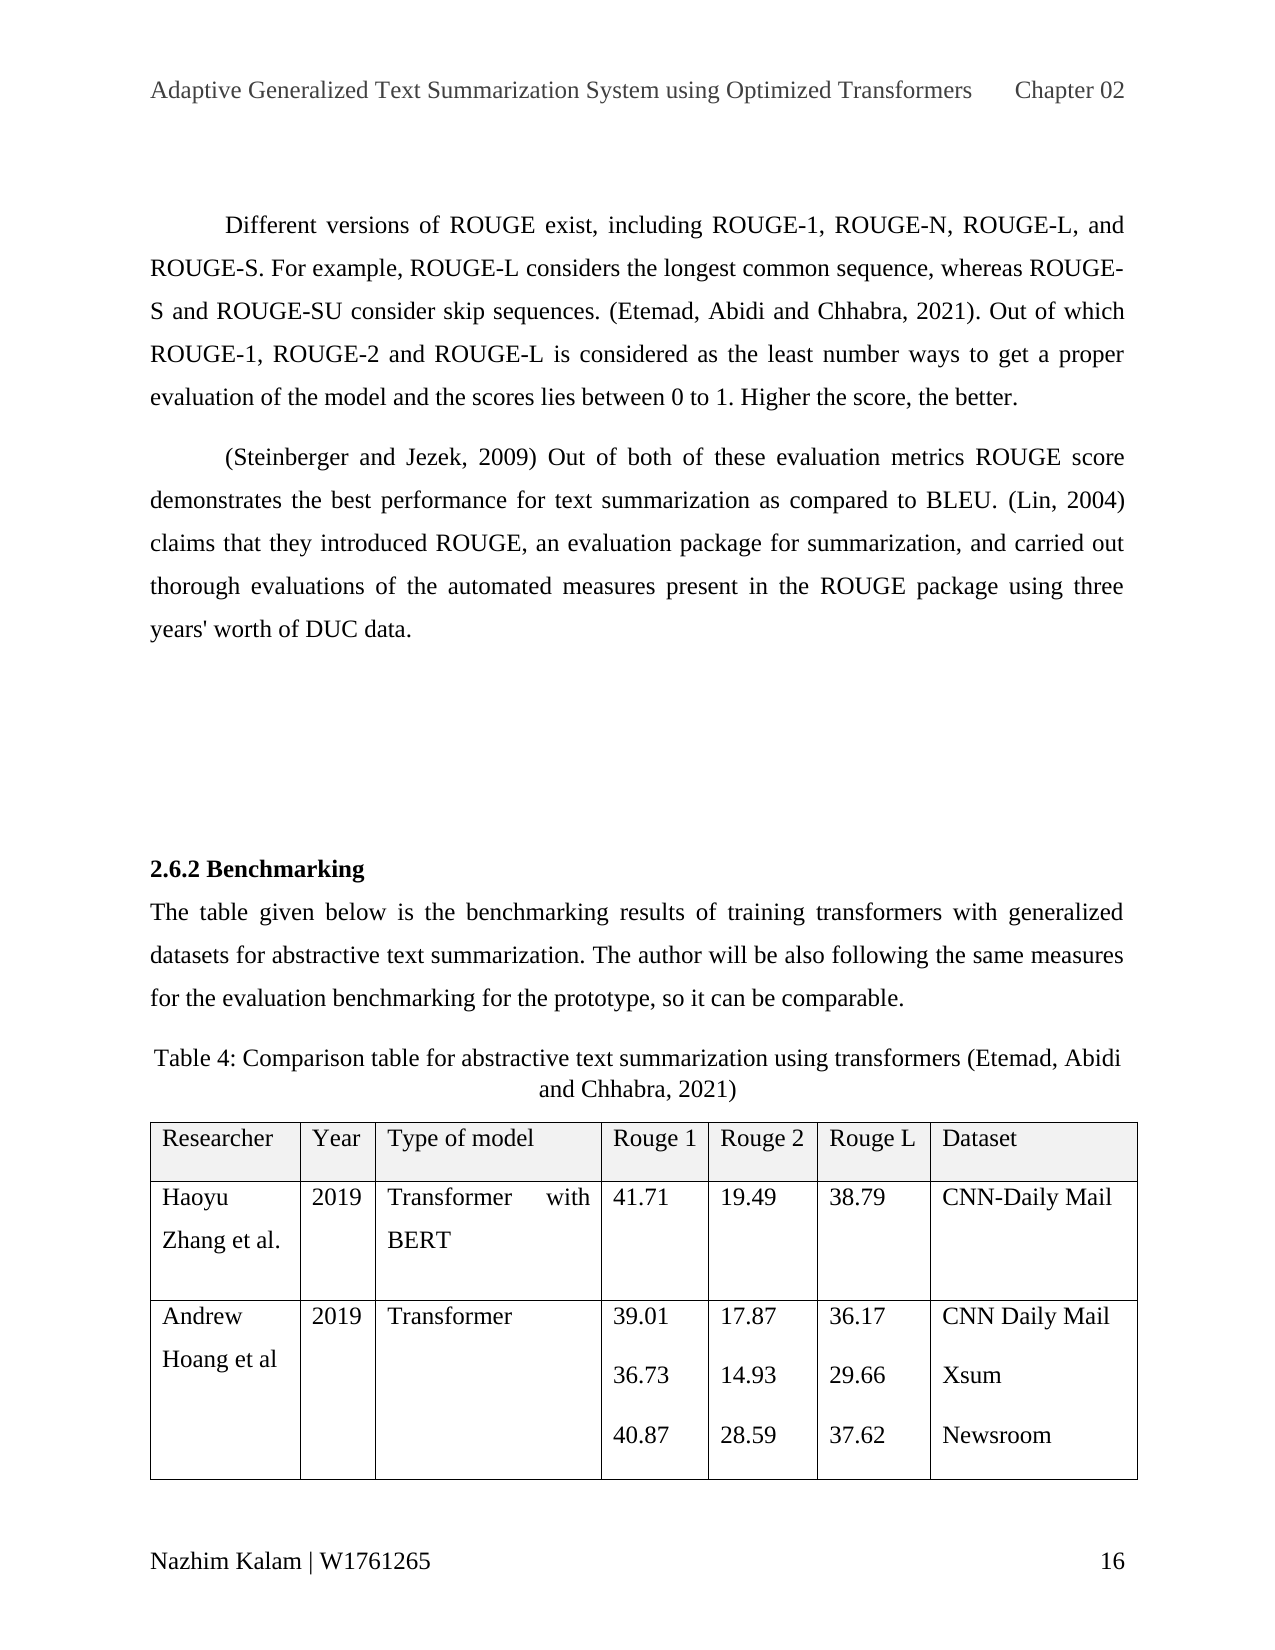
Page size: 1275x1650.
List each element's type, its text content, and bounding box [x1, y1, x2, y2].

table_cell Andrew Hoang et al [151, 1301, 300, 1479]
table_header Type of model [376, 1123, 601, 1181]
table_cell 19.49 [709, 1182, 817, 1300]
table_cell Transformer with BERT [376, 1182, 601, 1300]
table_header Rouge L [818, 1123, 930, 1181]
table_cell Haoyu Zhang et al. [151, 1182, 300, 1300]
list The table given below is the benchmarking results of training transformers with generalized datasets for abstractive text summarization. The author will be also following the same measures for the evaluation benchmarking for the prototype, so it can be comparable. [150, 897, 1125, 1012]
table_cell 39.01 36.73 40.87 [602, 1301, 708, 1479]
table_cell 41.71 [602, 1182, 708, 1300]
text Table 4: Comparison table for abstractive text summarization using transformers (Etemad, Abidi and Chhabra, 2021) [150, 1043, 1125, 1103]
text (Steinberger and Jezek, 2009) Out of both of these evaluation metrics ROUGE score demonstrates the best performance for text summarization as compared to BLEU. (Lin, 2004) claims that they introduced ROUGE, an evaluation package for summarization, and carried out thorough evaluations of the automated measures present in the ROUGE package using three years' worth of DUC data. [150, 442, 1125, 643]
table_cell CNN-Daily Mail [931, 1182, 1137, 1300]
table_header Dataset [931, 1123, 1137, 1181]
table_cell 2019 [301, 1301, 375, 1479]
table_header Researcher [151, 1123, 300, 1181]
table_cell CNN Daily Mail Xsum Newsroom [931, 1301, 1137, 1479]
table_cell Transformer [376, 1301, 601, 1479]
subtitle 2.6.2 Benchmarking [150, 854, 1125, 882]
table_cell 38.79 [818, 1182, 930, 1300]
table_header Year [301, 1123, 375, 1181]
table_cell 2019 [301, 1182, 375, 1300]
table_header Rouge 2 [709, 1123, 817, 1181]
table_cell 36.17 29.66 37.62 [818, 1301, 930, 1479]
table_cell 17.87 14.93 28.59 [709, 1301, 817, 1479]
text Different versions of ROUGE exist, including ROUGE-1, ROUGE-N, ROUGE-L, and ROUGE-S. For example, ROUGE-L considers the longest common sequence, whereas ROUGE-S and ROUGE-SU consider skip sequences. (Etemad, Abidi and Chhabra, 2021). Out of which ROUGE-1, ROUGE-2 and ROUGE-L is considered as the least number ways to get a proper evaluation of the model and the scores lies between 0 to 1. Higher the score, the better. [150, 210, 1125, 411]
table_header Rouge 1 [602, 1123, 708, 1181]
